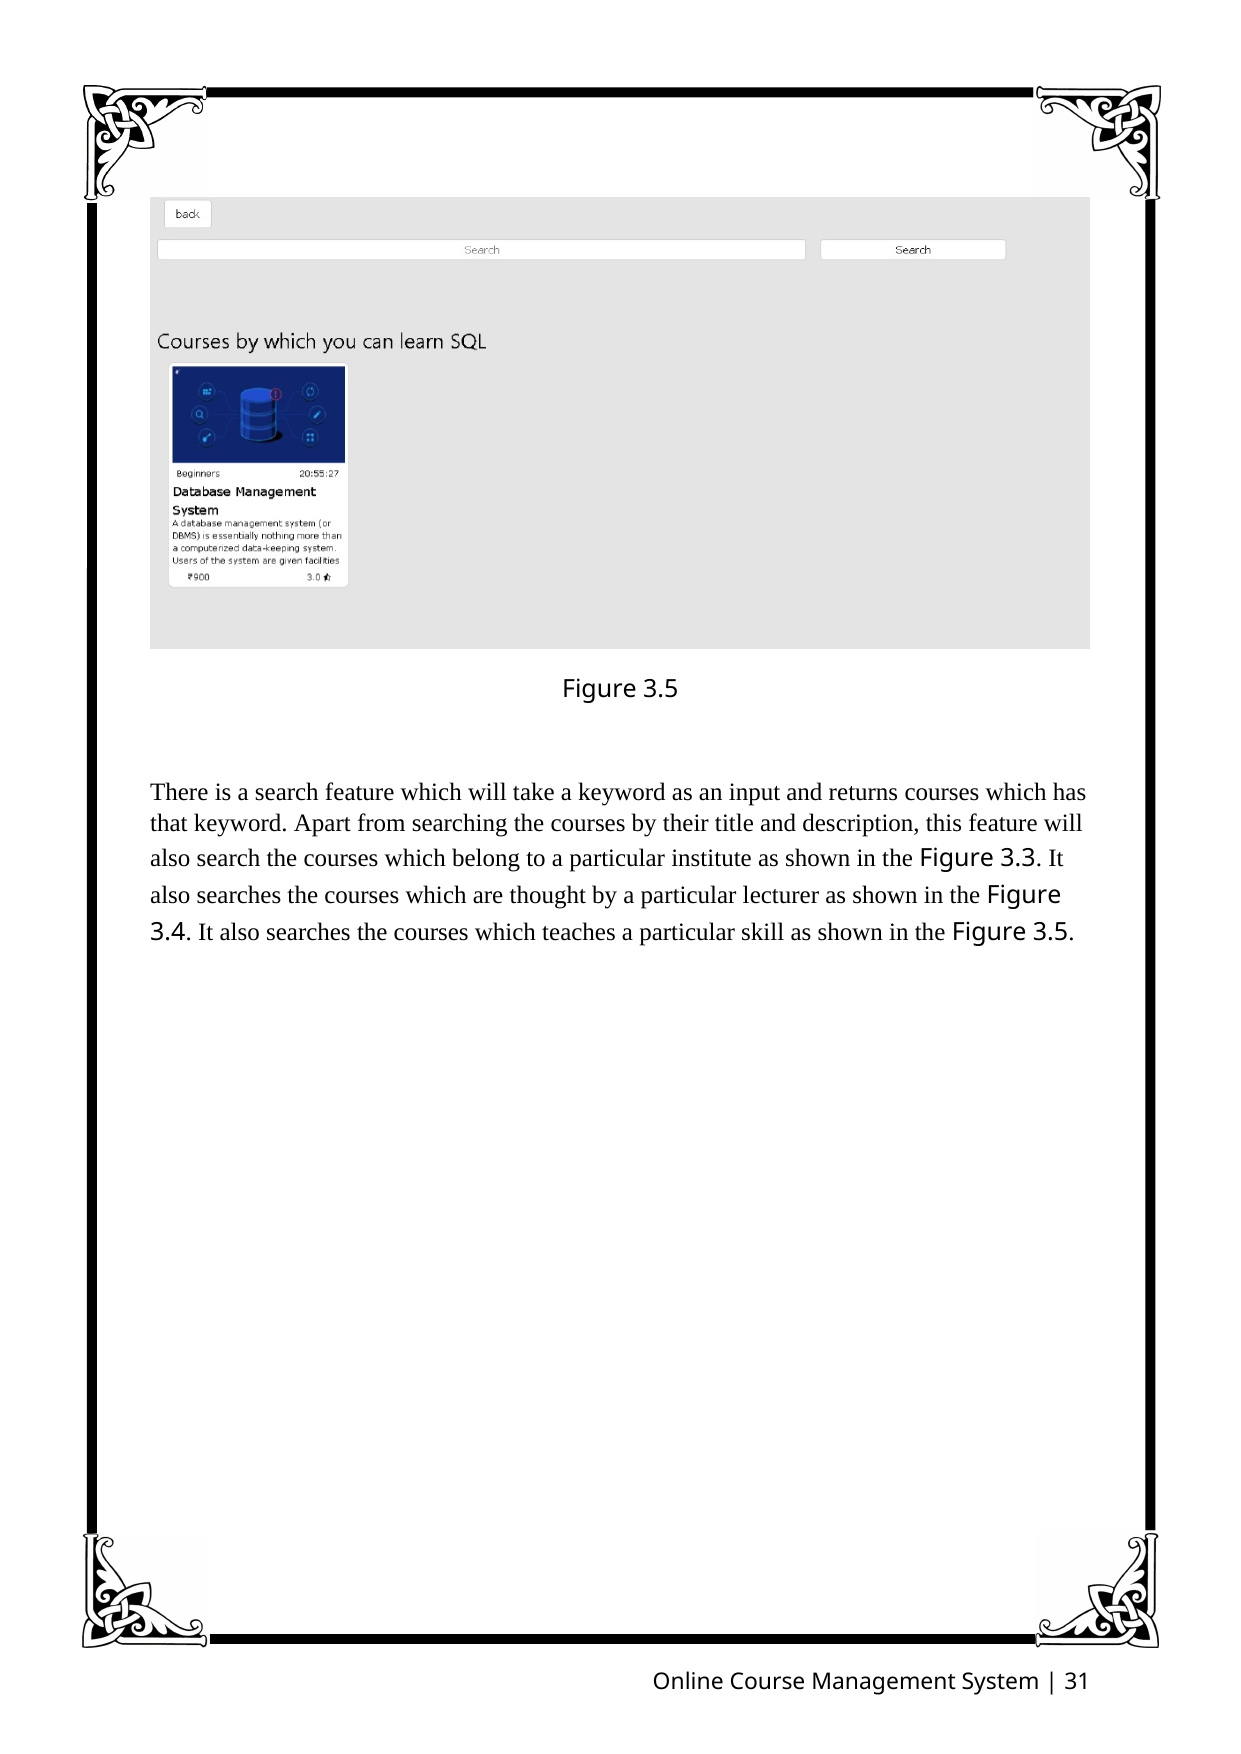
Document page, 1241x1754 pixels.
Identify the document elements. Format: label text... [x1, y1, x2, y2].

picture [83, 1534, 210, 1647]
picture [1036, 1531, 1159, 1647]
text There is a search feature which will take a keyword as an input and returns courses which has that keyword. Apart from searching the courses by their title and description, this feature will also search the courses which belong to a particular institute as shown in the Figure 3.3. It also searches the courses which are thought by a particular lecturer as shown in the Figure 3.4. It also searches the courses which teaches a particular skill as shown in the Figure 3.5. [150, 777, 1090, 947]
picture [83, 85, 1160, 649]
text Figure 3.5 [150, 649, 1090, 705]
